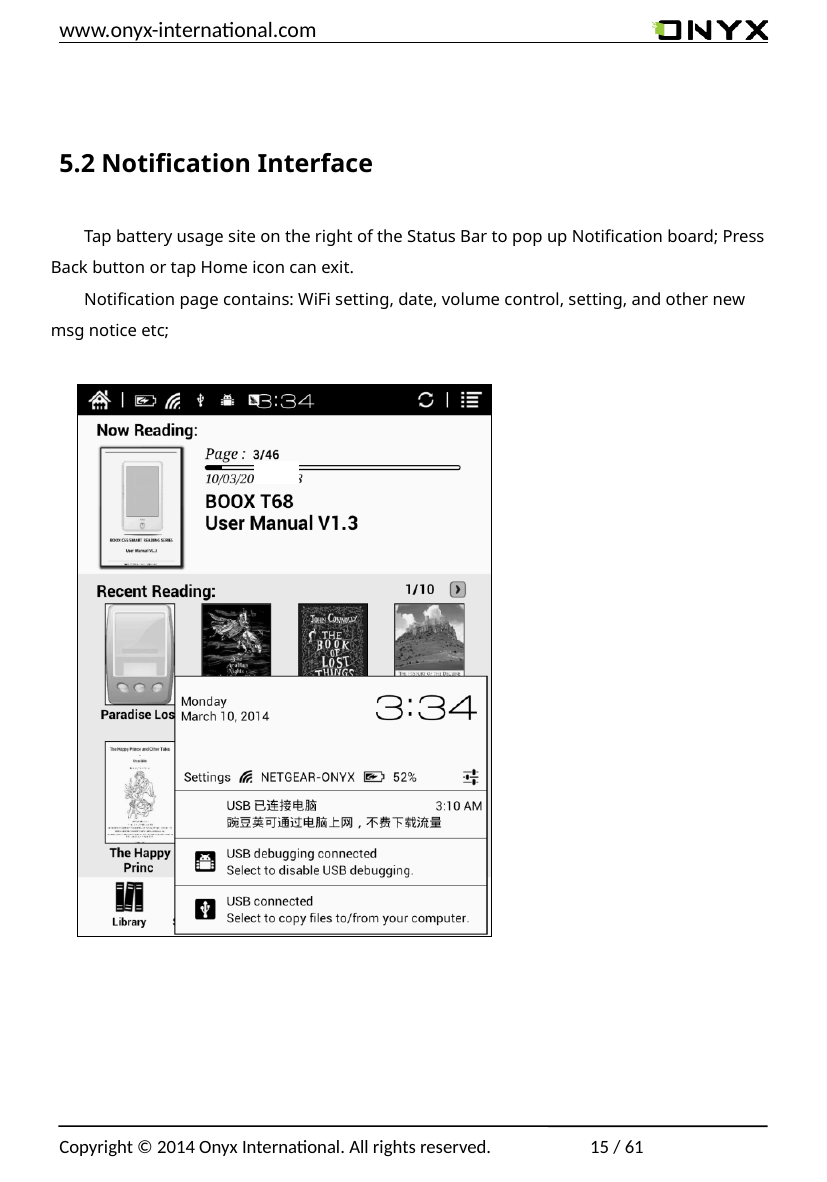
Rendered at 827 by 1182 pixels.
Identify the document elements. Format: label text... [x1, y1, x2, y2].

text Notification page contains: WiFi setting, date, volume control, setting, and other new msg notice etc; [51, 283, 768, 346]
picture [78, 385, 491, 936]
subtitle 5.2 Notification Interface [59, 131, 768, 194]
picture [652, 20, 769, 40]
text Tap battery usage site on the right of the Status Bar to pop up Notification board; Press Back button or tap Home icon can exit. [51, 221, 768, 283]
